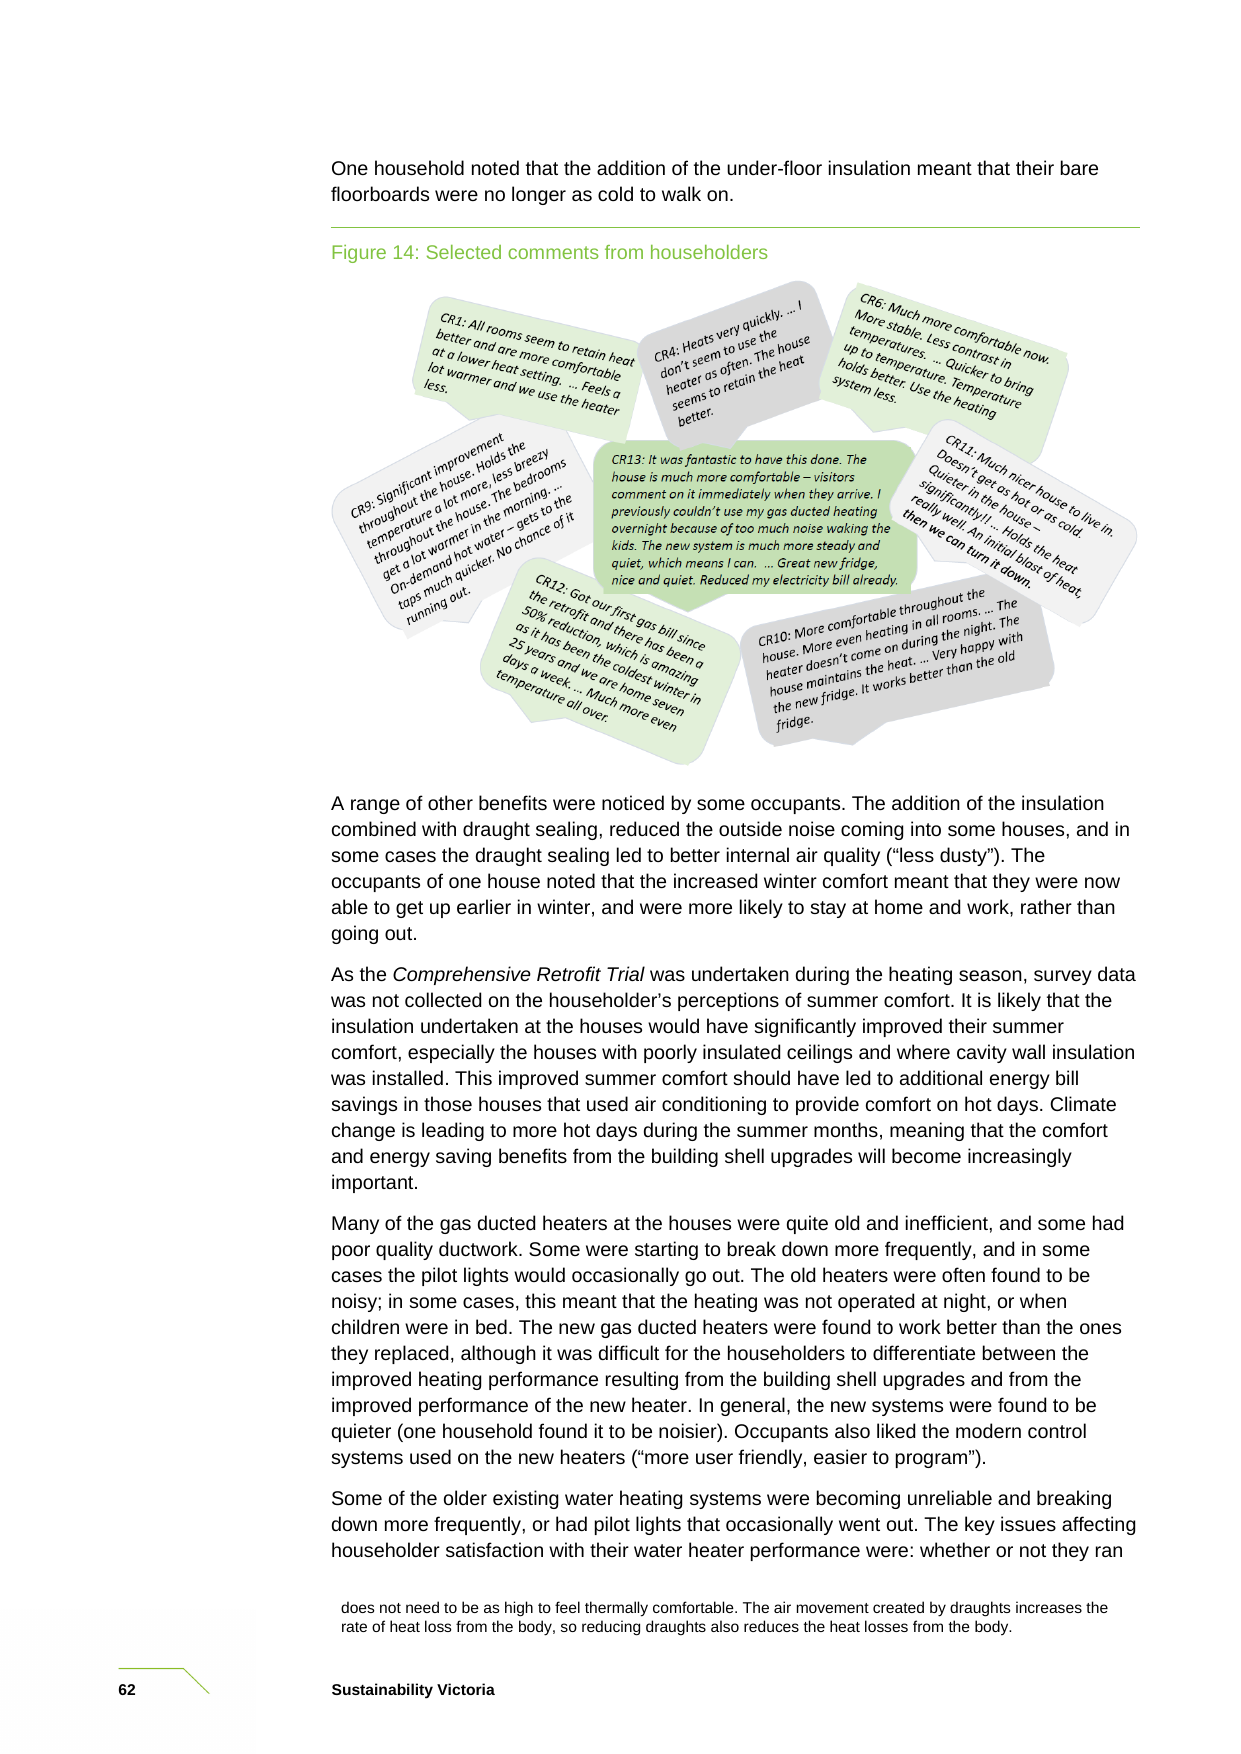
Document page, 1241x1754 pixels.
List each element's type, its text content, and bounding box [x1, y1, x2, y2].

text A range of other benefits were noticed by some occupants. The addition of the insulation combined with draught sealing, reduced the outside noise coming into some houses, and in some cases the draught sealing led to better internal air quality (“less dusty”). The occupants of one house noted that the increased winter comfort meant that they were now able to get up earlier in winter, and were more likely to stay at home and work, rather than going out. [331, 788, 1140, 944]
picture [0, 1609, 257, 1754]
text Figure 14: Selected comments from householders [331, 228, 1140, 263]
text As the Comprehensive Retrofit Trial was undertaken during the heating season, survey data was not collected on the householder’s perceptions of summer comfort. It is likely that the insulation undertaken at the houses would have significantly improved their summer comfort, especially the houses with poorly insulated ceilings and where cavity wall insulation was installed. This improved summer comfort should have led to additional energy bill savings in those houses that used air conditioning to provide comfort on hot days. Climate change is leading to more hot days during the summer months, meaning that the comfort and energy saving benefits from the building shell upgrades will become increasingly important. [331, 959, 1140, 1194]
picture [330, 278, 1140, 774]
text Many of the gas ducted heaters at the houses were quite old and inefficient, and some had poor quality ductwork. Some were starting to break down more frequently, and in some cases the pilot lights would occasionally go out. The old heaters were often found to be noisy; in some cases, this meant that the heating was not operated at night, or when children were in bed. The new gas ducted heaters were found to work better than the ones they replaced, although it was difficult for the householders to differentiate between the improved heating performance resulting from the building shell upgrades and from the improved performance of the new heater. In general, the new systems were found to be quieter (one household found it to be noisier). Occupants also liked the modern control systems used on the new heaters (“more user friendly, easier to program”). [331, 1208, 1140, 1469]
